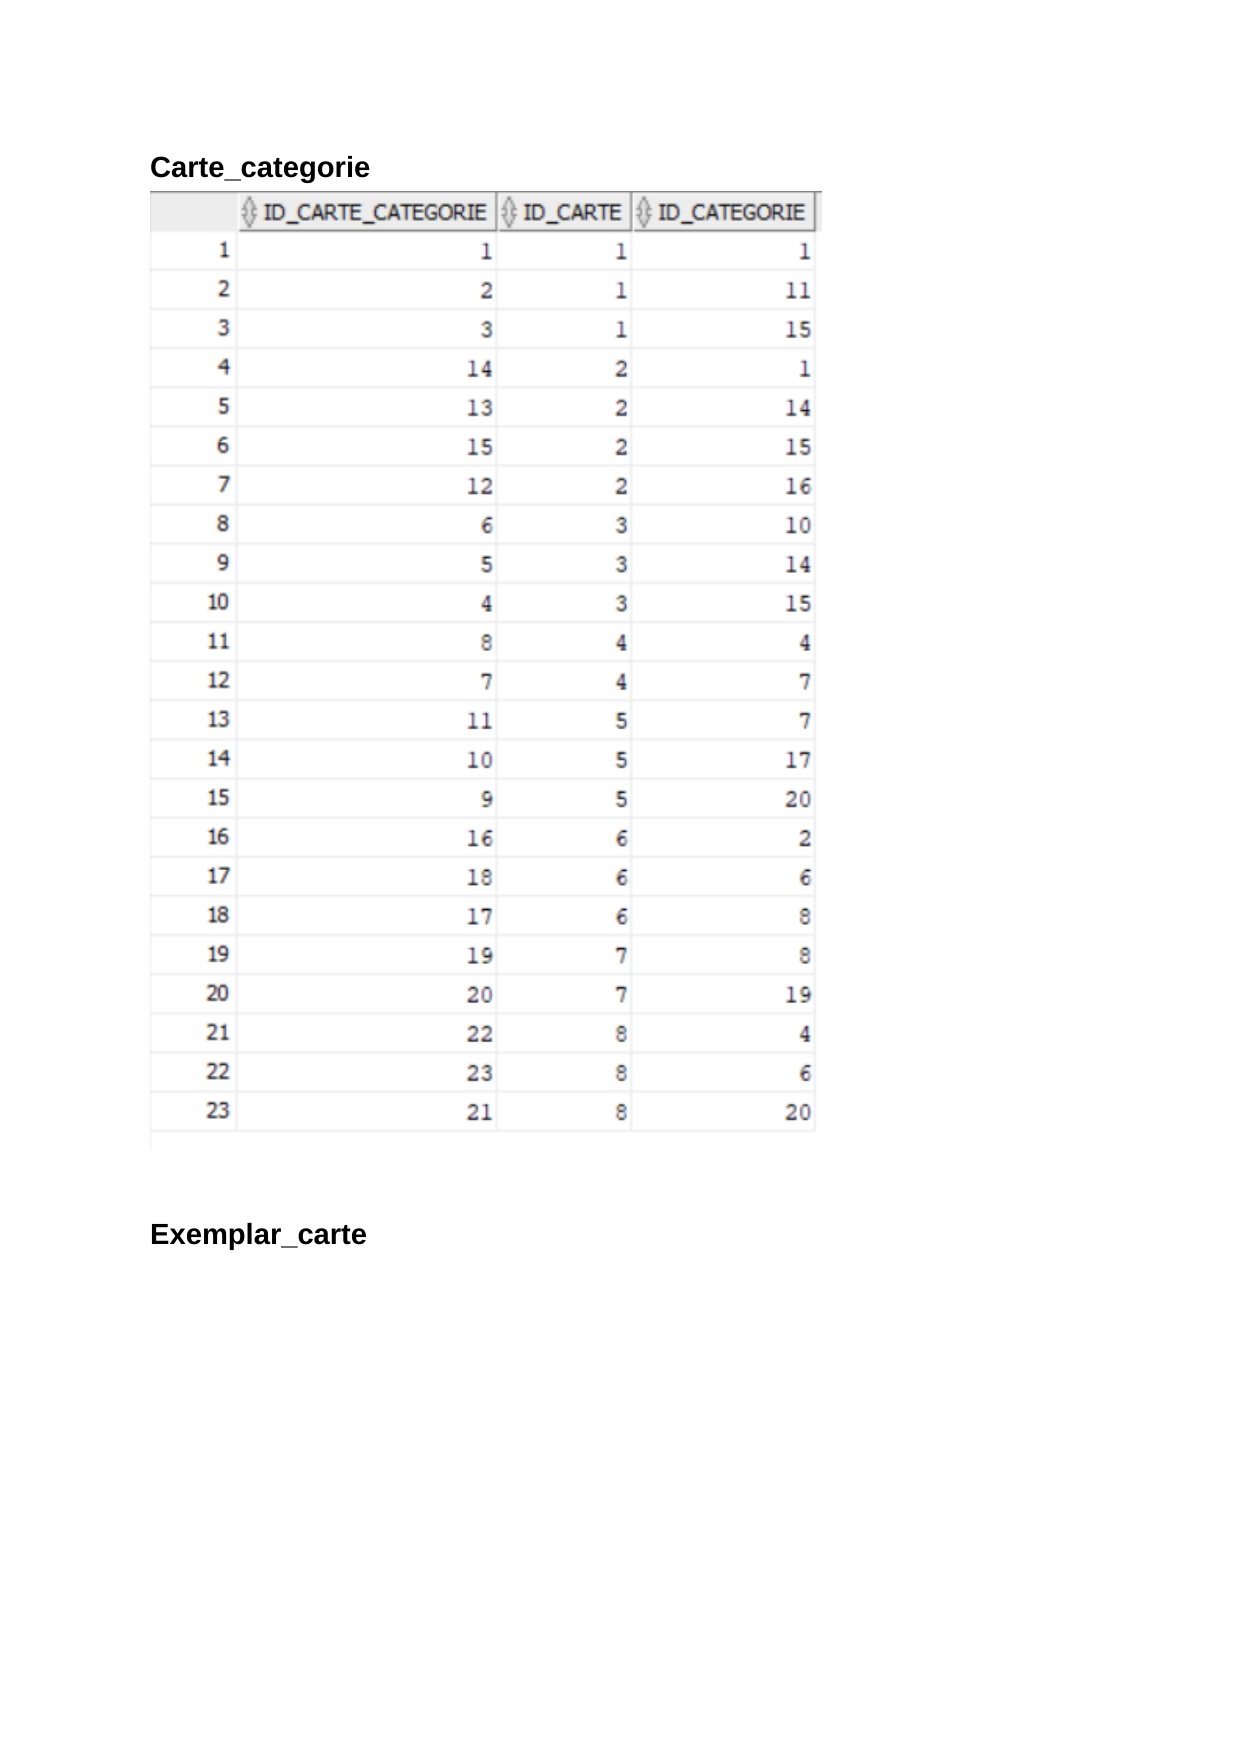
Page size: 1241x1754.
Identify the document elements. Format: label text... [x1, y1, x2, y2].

subtitle Exemplar_carte [150, 1217, 1090, 1251]
subtitle Carte_categorie [150, 150, 1090, 183]
picture [150, 191, 822, 1150]
